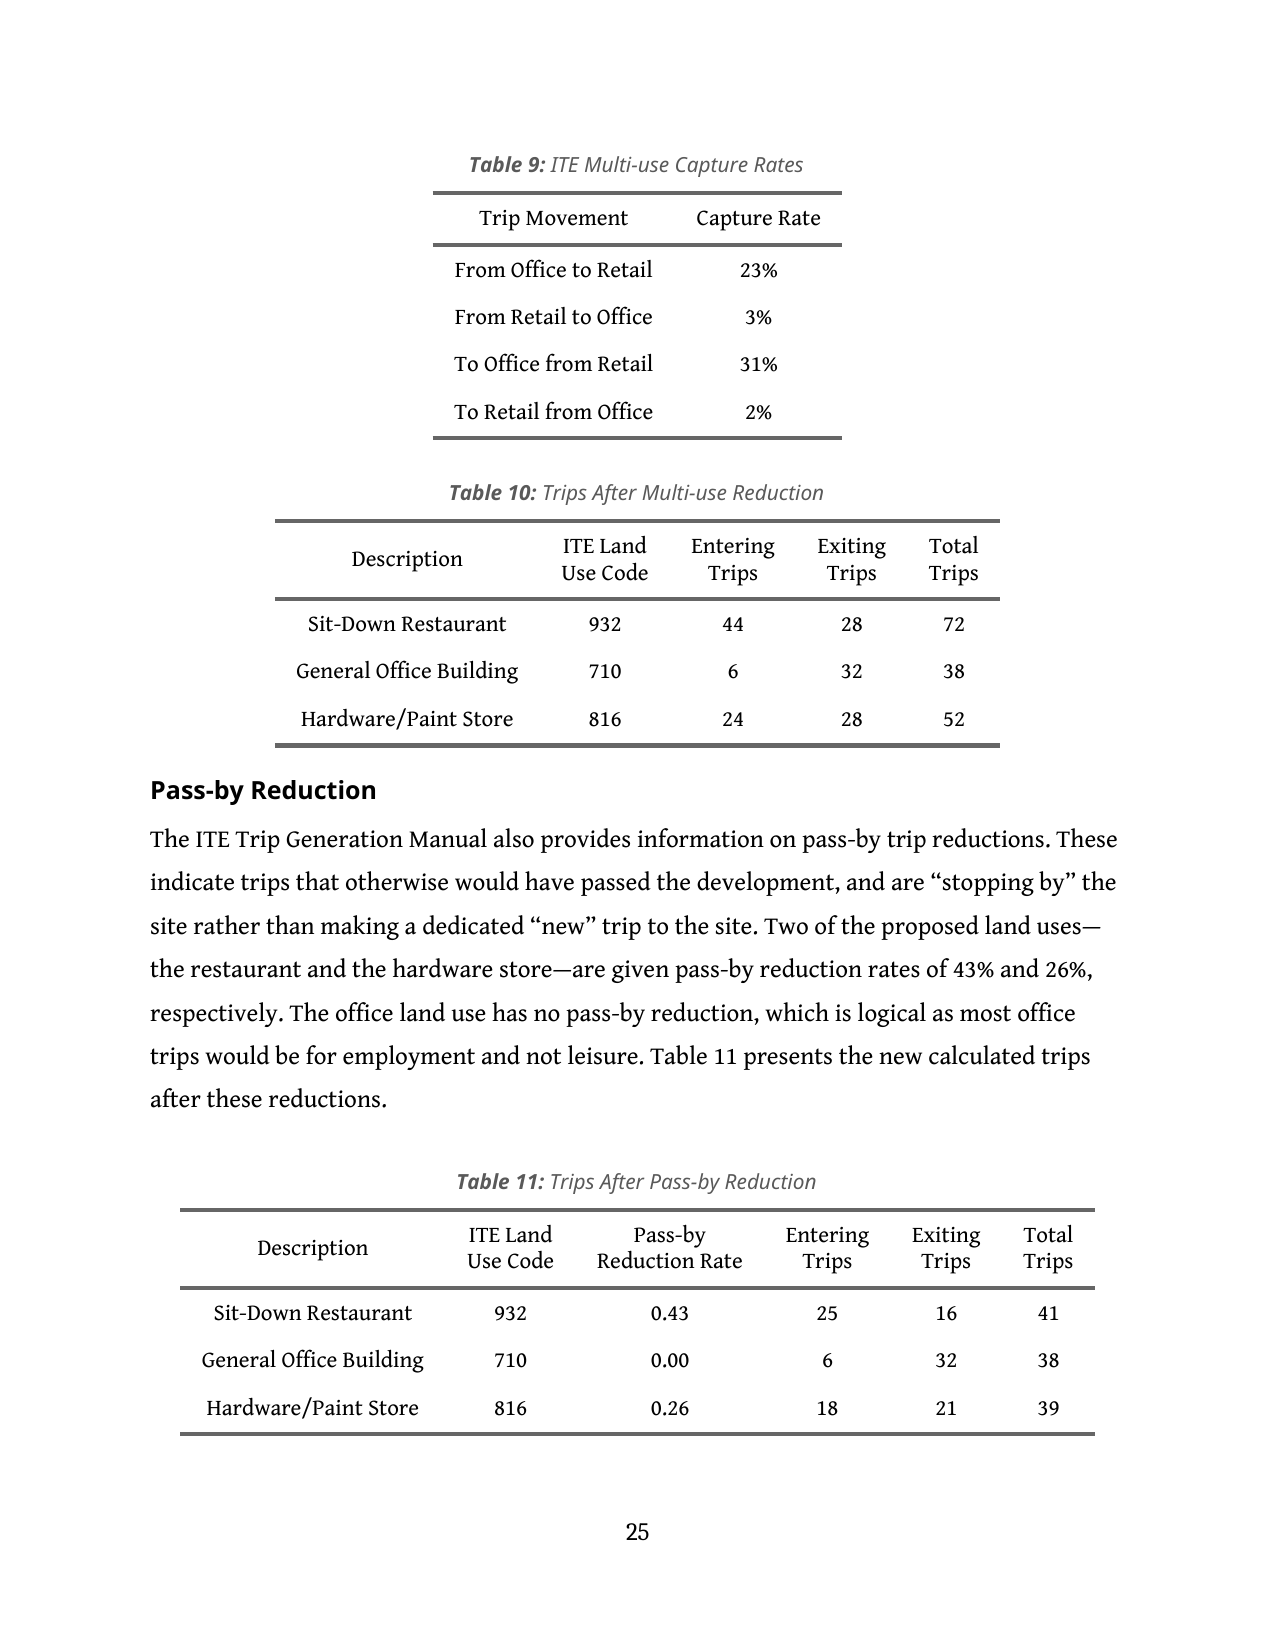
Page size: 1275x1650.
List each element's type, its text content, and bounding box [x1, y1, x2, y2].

table_cell 39 [1002, 1385, 1095, 1432]
table_cell General Office Building [180, 1338, 445, 1385]
table_cell 816 [445, 1385, 575, 1432]
table_cell 52 [907, 696, 1000, 743]
table_header Trip Movement [433, 195, 675, 242]
table_header Description [275, 523, 540, 597]
table_cell 31% [675, 341, 842, 389]
table_header Exiting Trips [890, 1212, 1002, 1286]
table_cell From Office to Retail [433, 247, 675, 294]
table_cell 710 [540, 649, 670, 696]
table_header Description [180, 1212, 445, 1286]
table_cell 24 [670, 696, 796, 743]
table_cell 21 [890, 1385, 1002, 1432]
table_cell Sit-Down Restaurant [275, 601, 540, 648]
table_cell From Retail to Office [433, 294, 675, 341]
table_cell 72 [907, 601, 1000, 648]
text Table 11: Trips After Pass-by Reduction [150, 1167, 1125, 1195]
table_cell 0.00 [575, 1338, 764, 1385]
table_cell 41 [1002, 1290, 1095, 1337]
table_cell 32 [890, 1338, 1002, 1385]
table_cell Hardware/Paint Store [275, 696, 540, 743]
table_header Entering Trips [764, 1212, 890, 1286]
table_cell 6 [670, 649, 796, 696]
table_cell 23% [675, 247, 842, 294]
table_cell 16 [890, 1290, 1002, 1337]
table_cell 44 [670, 601, 796, 648]
table_header Entering Trips [670, 523, 796, 597]
table_cell 2% [675, 389, 842, 436]
table_cell 0.26 [575, 1385, 764, 1432]
table_header Exiting Trips [796, 523, 907, 597]
table_cell 3% [675, 294, 842, 341]
table_cell 6 [764, 1338, 890, 1385]
table_header Total Trips [907, 523, 1000, 597]
table_cell To Office from Retail [433, 341, 675, 389]
table_cell 816 [540, 696, 670, 743]
table_cell Hardware/Paint Store [180, 1385, 445, 1432]
text Table 9: ITE Multi-use Capture Rates [150, 150, 1125, 178]
table_cell 25 [764, 1290, 890, 1337]
table_cell Sit-Down Restaurant [180, 1290, 445, 1337]
table_cell 28 [796, 696, 907, 743]
table_cell 0.43 [575, 1290, 764, 1337]
table_cell 28 [796, 601, 907, 648]
table_cell To Retail from Office [433, 389, 675, 436]
table_cell 38 [1002, 1338, 1095, 1385]
table_cell 38 [907, 649, 1000, 696]
text Table 10: Trips After Multi-use Reduction [150, 478, 1125, 506]
table_cell 32 [796, 649, 907, 696]
text The ITE Trip Generation Manual also provides information on pass-by trip reductions. These indicate trips that otherwise would have passed the development, and are “stopping by” the site rather than making a dedicated “new” trip to the site. Two of the proposed land uses—the restaurant and the hardware store—are given pass-by reduction rates of 43% and 26%, respectively. The office land use has no pass-by reduction, which is logical as most office trips would be for employment and not leisure. Table 11 presents the new calculated trips after these reductions. [150, 825, 1125, 1115]
table_cell 710 [445, 1338, 575, 1385]
table_cell 18 [764, 1385, 890, 1432]
table_cell 932 [445, 1290, 575, 1337]
table_header Capture Rate [675, 195, 842, 242]
table_cell General Office Building [275, 649, 540, 696]
subtitle Pass-by Reduction [150, 772, 1125, 807]
table_header Total Trips [1002, 1212, 1095, 1286]
table_header ITE Land Use Code [540, 523, 670, 597]
table_cell 932 [540, 601, 670, 648]
table_header ITE Land Use Code [445, 1212, 575, 1286]
table_header Pass-by Reduction Rate [575, 1212, 764, 1286]
